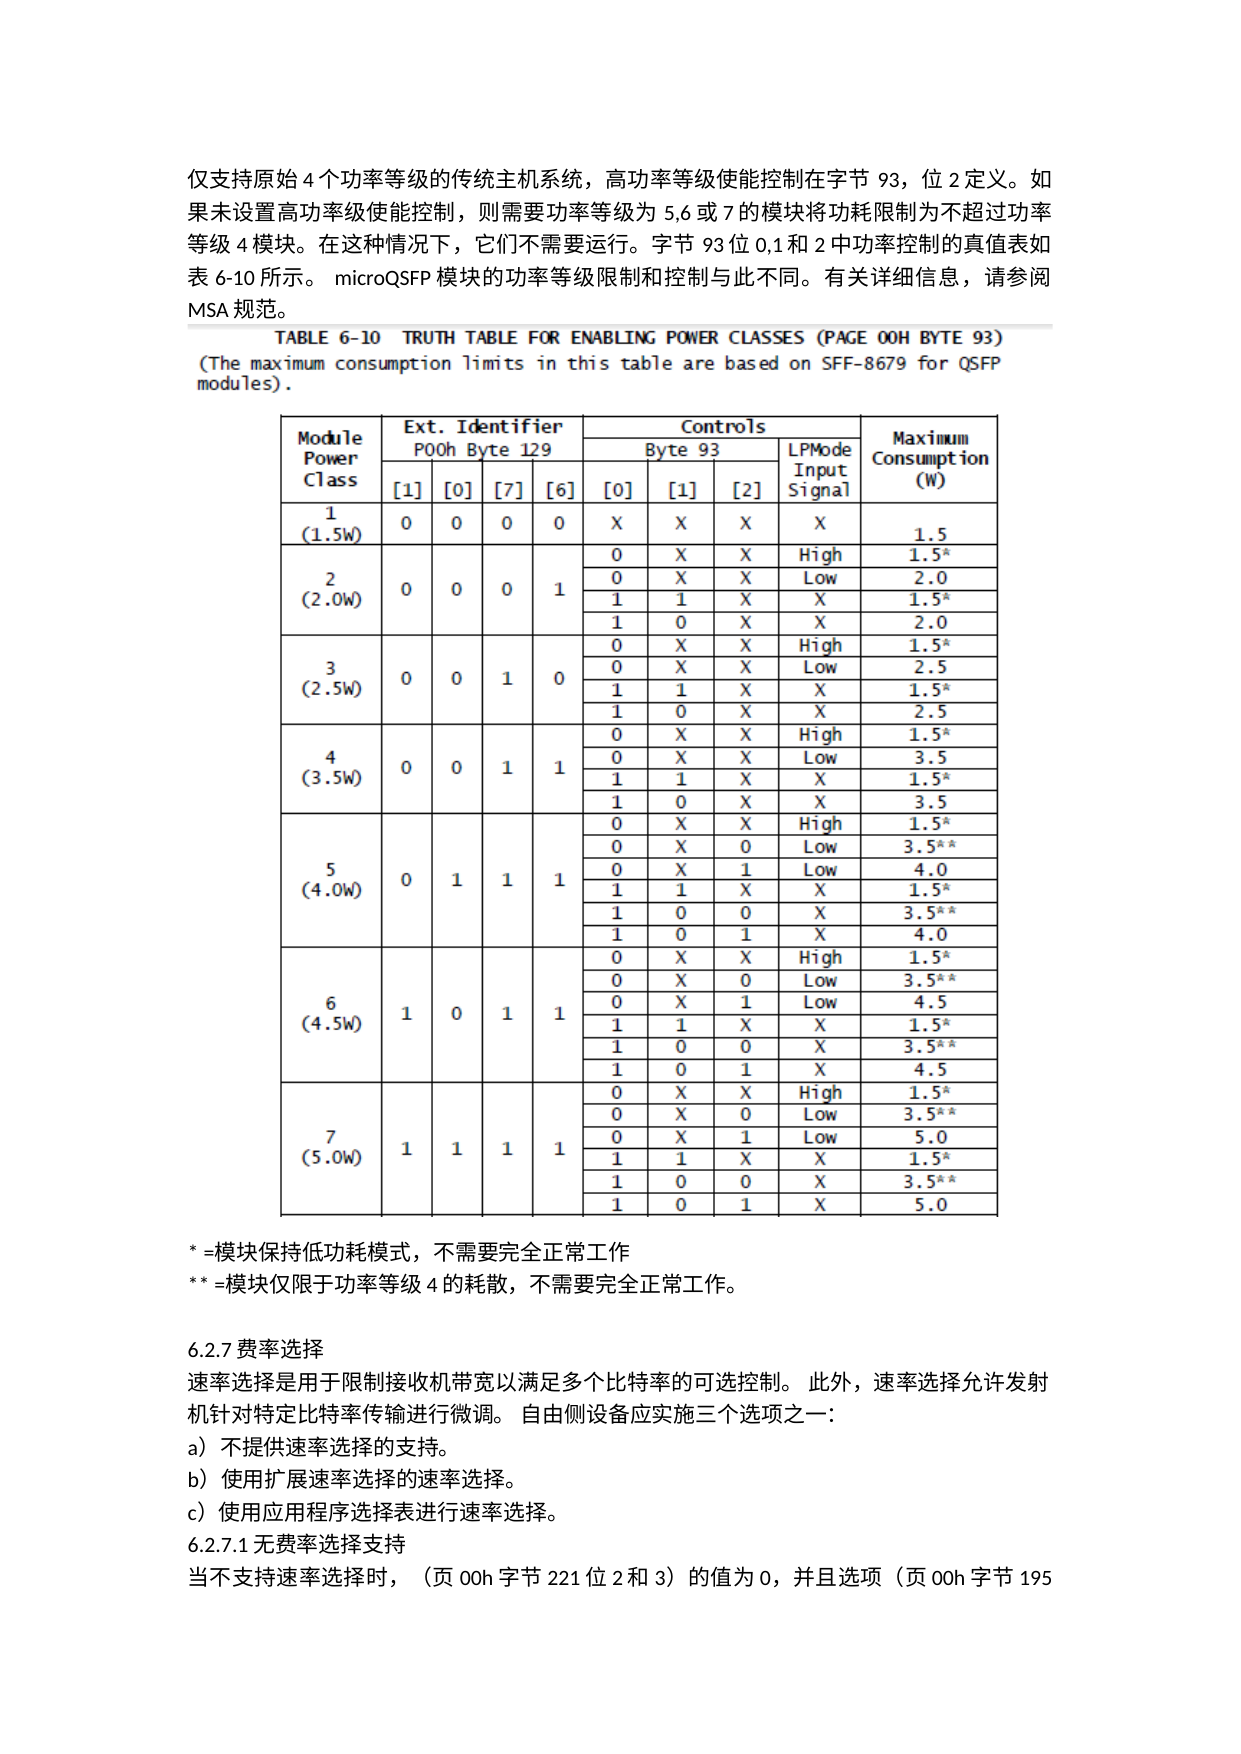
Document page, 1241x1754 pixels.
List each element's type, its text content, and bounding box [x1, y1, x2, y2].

text * =模块保持低功耗模式，不需要完全正常工作 [187, 1234, 1053, 1267]
text 6.2.7.1无费率选择支持 [187, 1527, 1053, 1559]
picture [187, 324, 1053, 1217]
text 速率选择是用于限制接收机带宽以满足多个比特率的可选控制。 此外，速率选择允许发射机针对特定比特率传输进行微调。 自由侧设备应实施三个选项之一： [187, 1364, 1053, 1429]
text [187, 162, 1053, 324]
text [187, 1559, 1053, 1592]
text b）使用扩展速率选择的速率选择。 [187, 1462, 1053, 1494]
text c）使用应用程序选择表进行速率选择。 [187, 1494, 1053, 1527]
text ** =模块仅限于功率等级4的耗散，不需要完全正常工作。 [187, 1267, 1053, 1299]
text a）不提供速率选择的支持。 [187, 1429, 1053, 1462]
text 6.2.7费率选择 [187, 1332, 1053, 1364]
